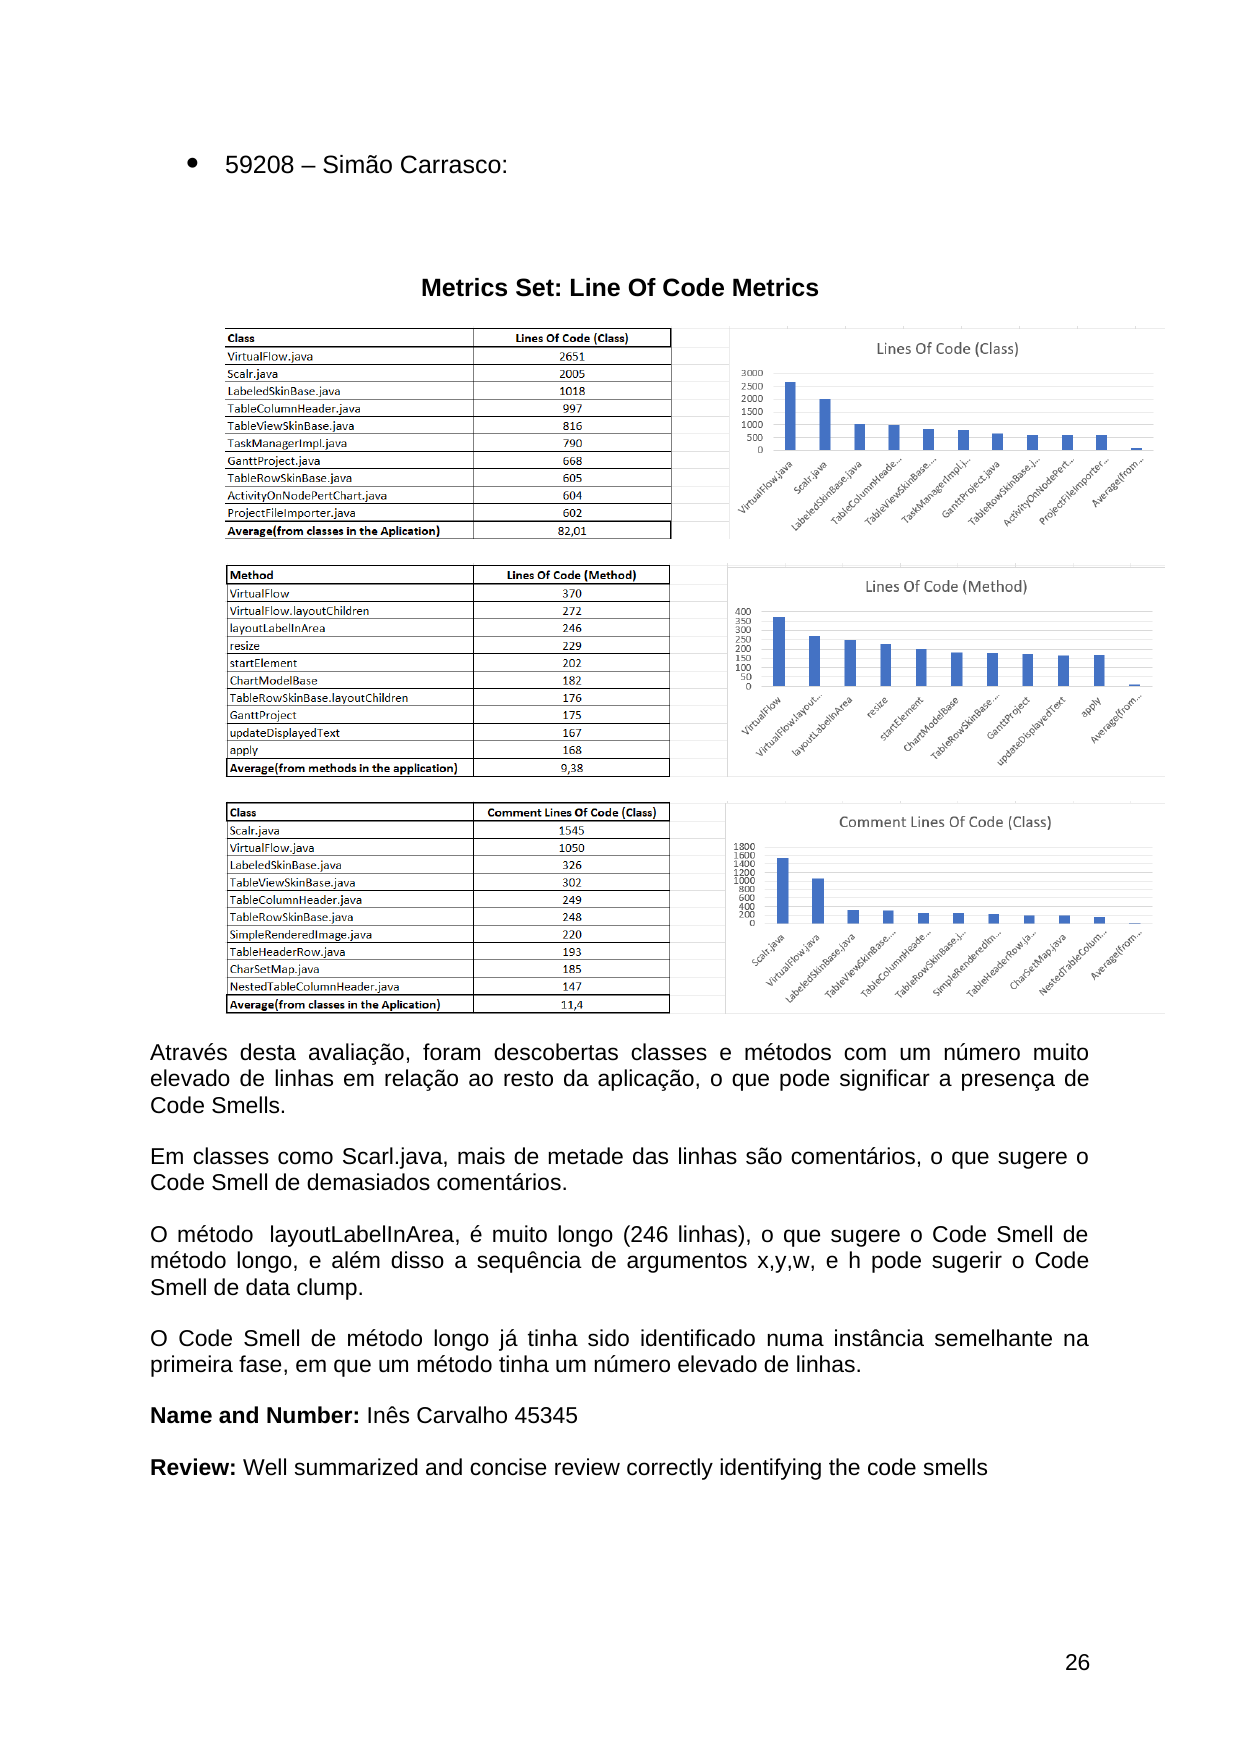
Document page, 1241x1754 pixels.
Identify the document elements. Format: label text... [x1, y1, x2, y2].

text Name and Number: Inês Carvalho 45345 [150, 1402, 1090, 1429]
picture [225, 326, 1165, 539]
text Review: Well summarized and concise review correctly identifying the code smells [150, 1454, 1090, 1480]
picture [225, 801, 1165, 1014]
list 59208 – Simão Carrasco: [187, 150, 1090, 180]
picture [225, 563, 1165, 777]
text Metrics Set: Line Of Code Metrics [150, 273, 1090, 301]
text Em classes como Scarl.java, mais de metade das linhas são comentários, o que sugere o Code Smell de demasiados comentários. [150, 1143, 1090, 1196]
text O método layoutLabelInArea, é muito longo (246 linhas), o que sugere o Code Smell de método longo, e além disso a sequência de argumentos x,y,w, e h pode sugerir o Code Smell de data clump. [150, 1221, 1090, 1300]
text O Code Smell de método longo já tinha sido identificado numa instância semelhante na primeira fase, em que um método tinha um número elevado de linhas. [150, 1325, 1090, 1377]
text Através desta avaliação, foram descobertas classes e métodos com um número muito elevado de linhas em relação ao resto da aplicação, o que pode significar a presença de Code Smells. [150, 1039, 1090, 1118]
